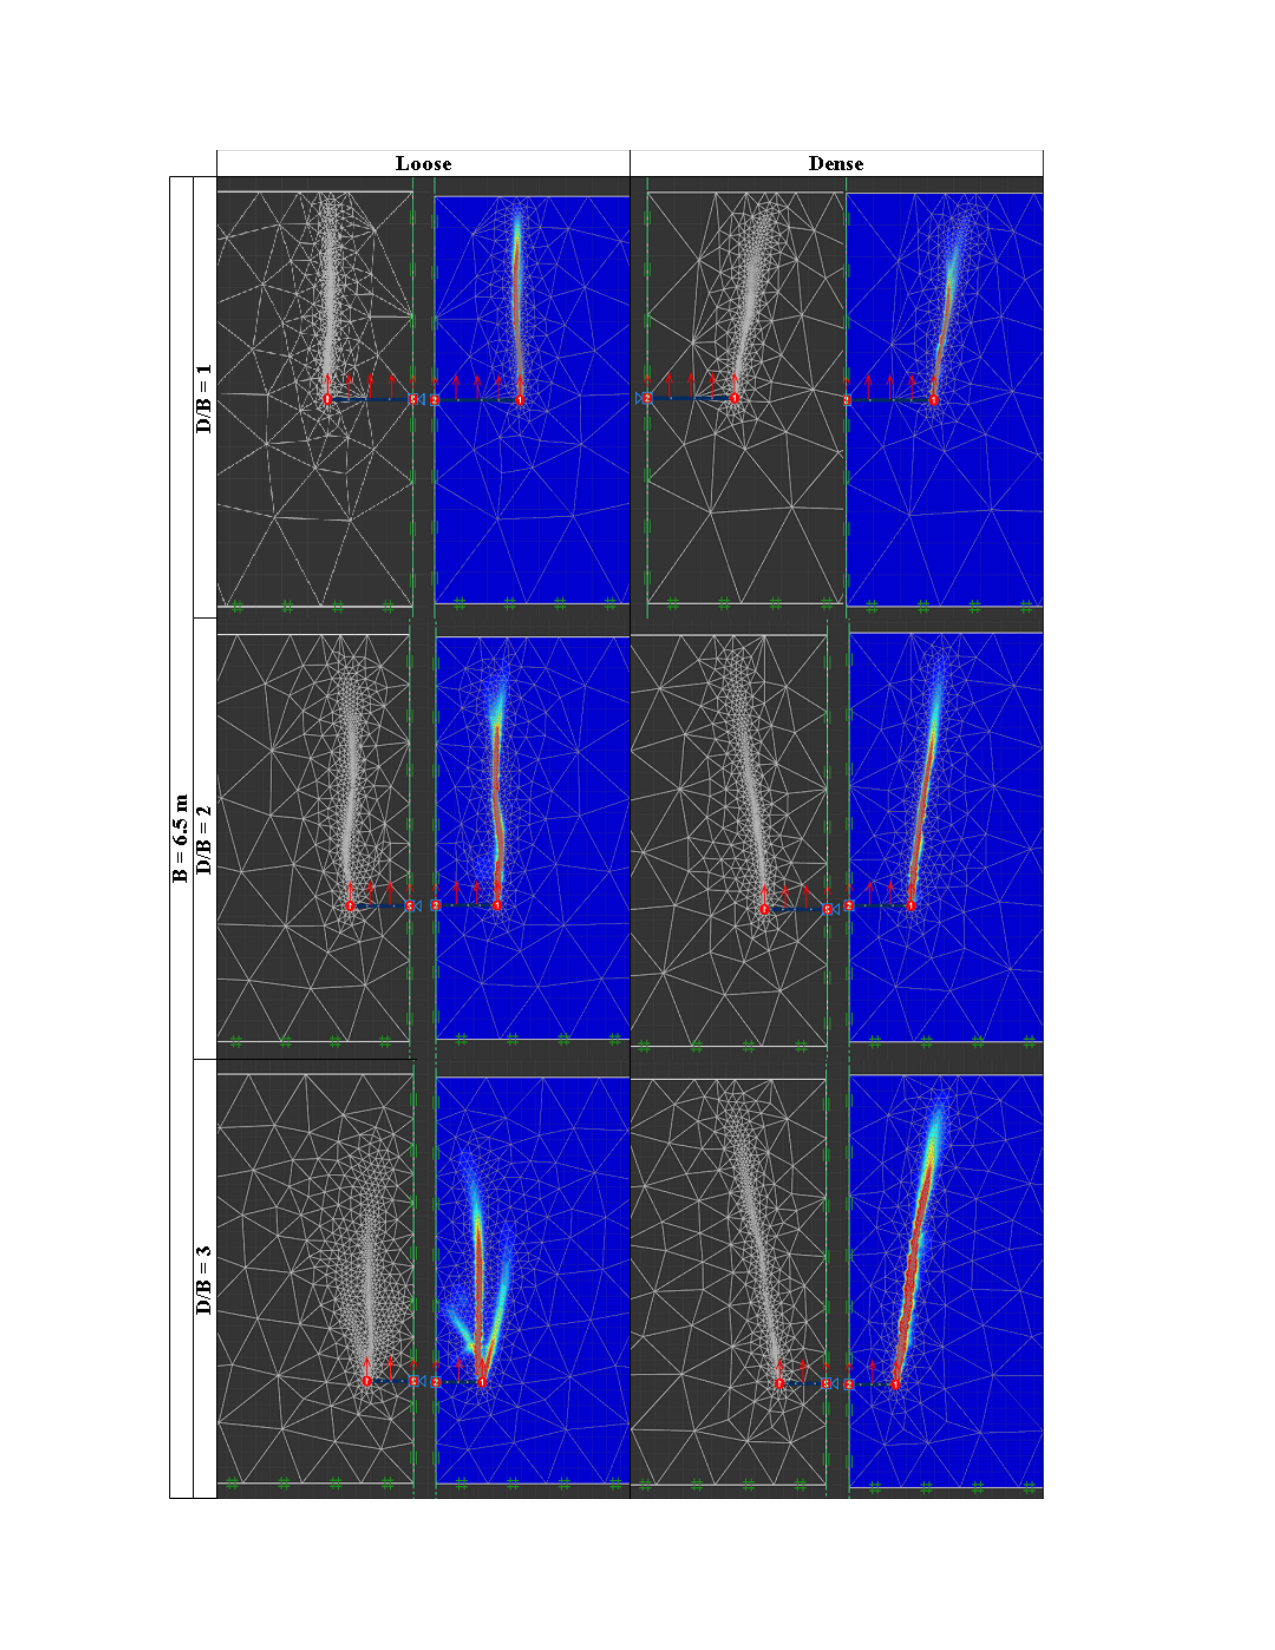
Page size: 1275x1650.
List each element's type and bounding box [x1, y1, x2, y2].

picture [168, 150, 1044, 1499]
